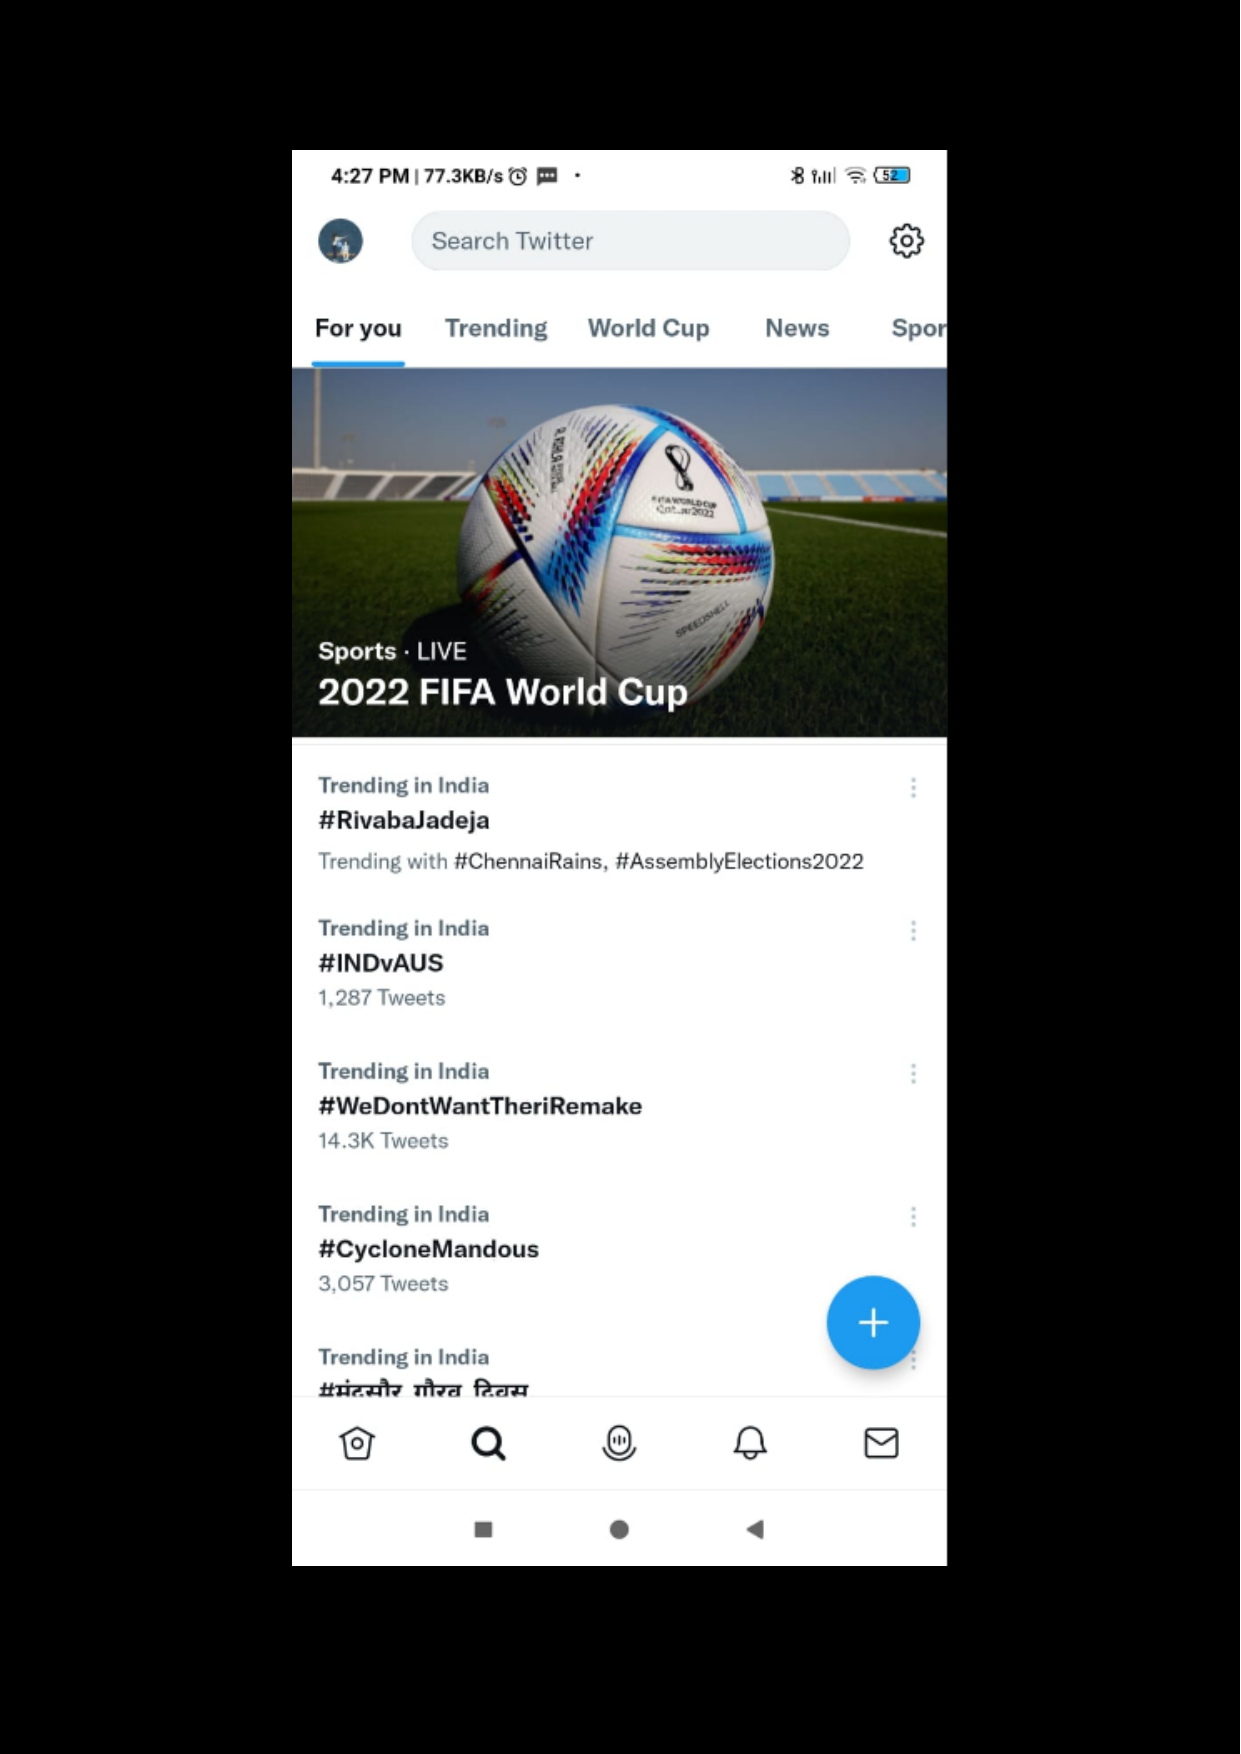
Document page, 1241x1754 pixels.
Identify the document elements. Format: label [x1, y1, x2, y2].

picture [292, 150, 949, 1566]
